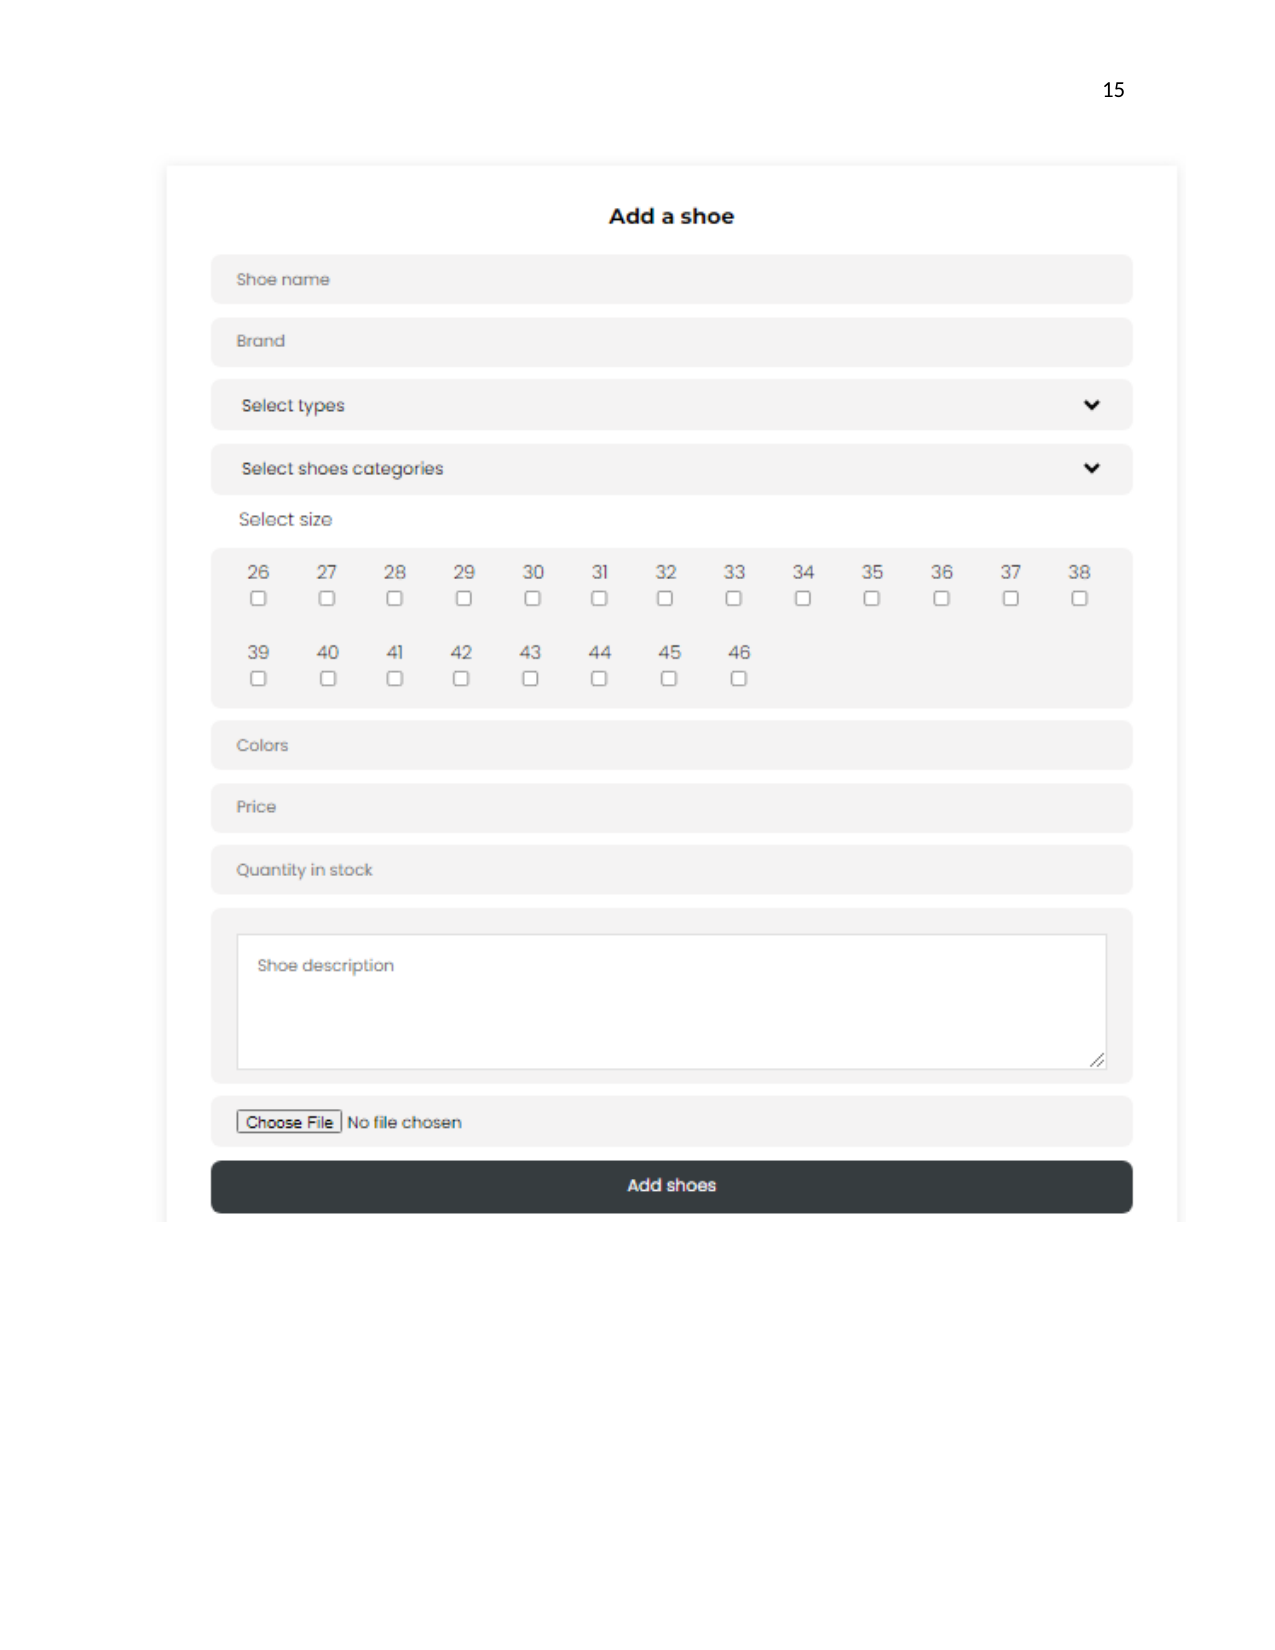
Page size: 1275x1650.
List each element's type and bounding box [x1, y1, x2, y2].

picture [150, 150, 1186, 1222]
